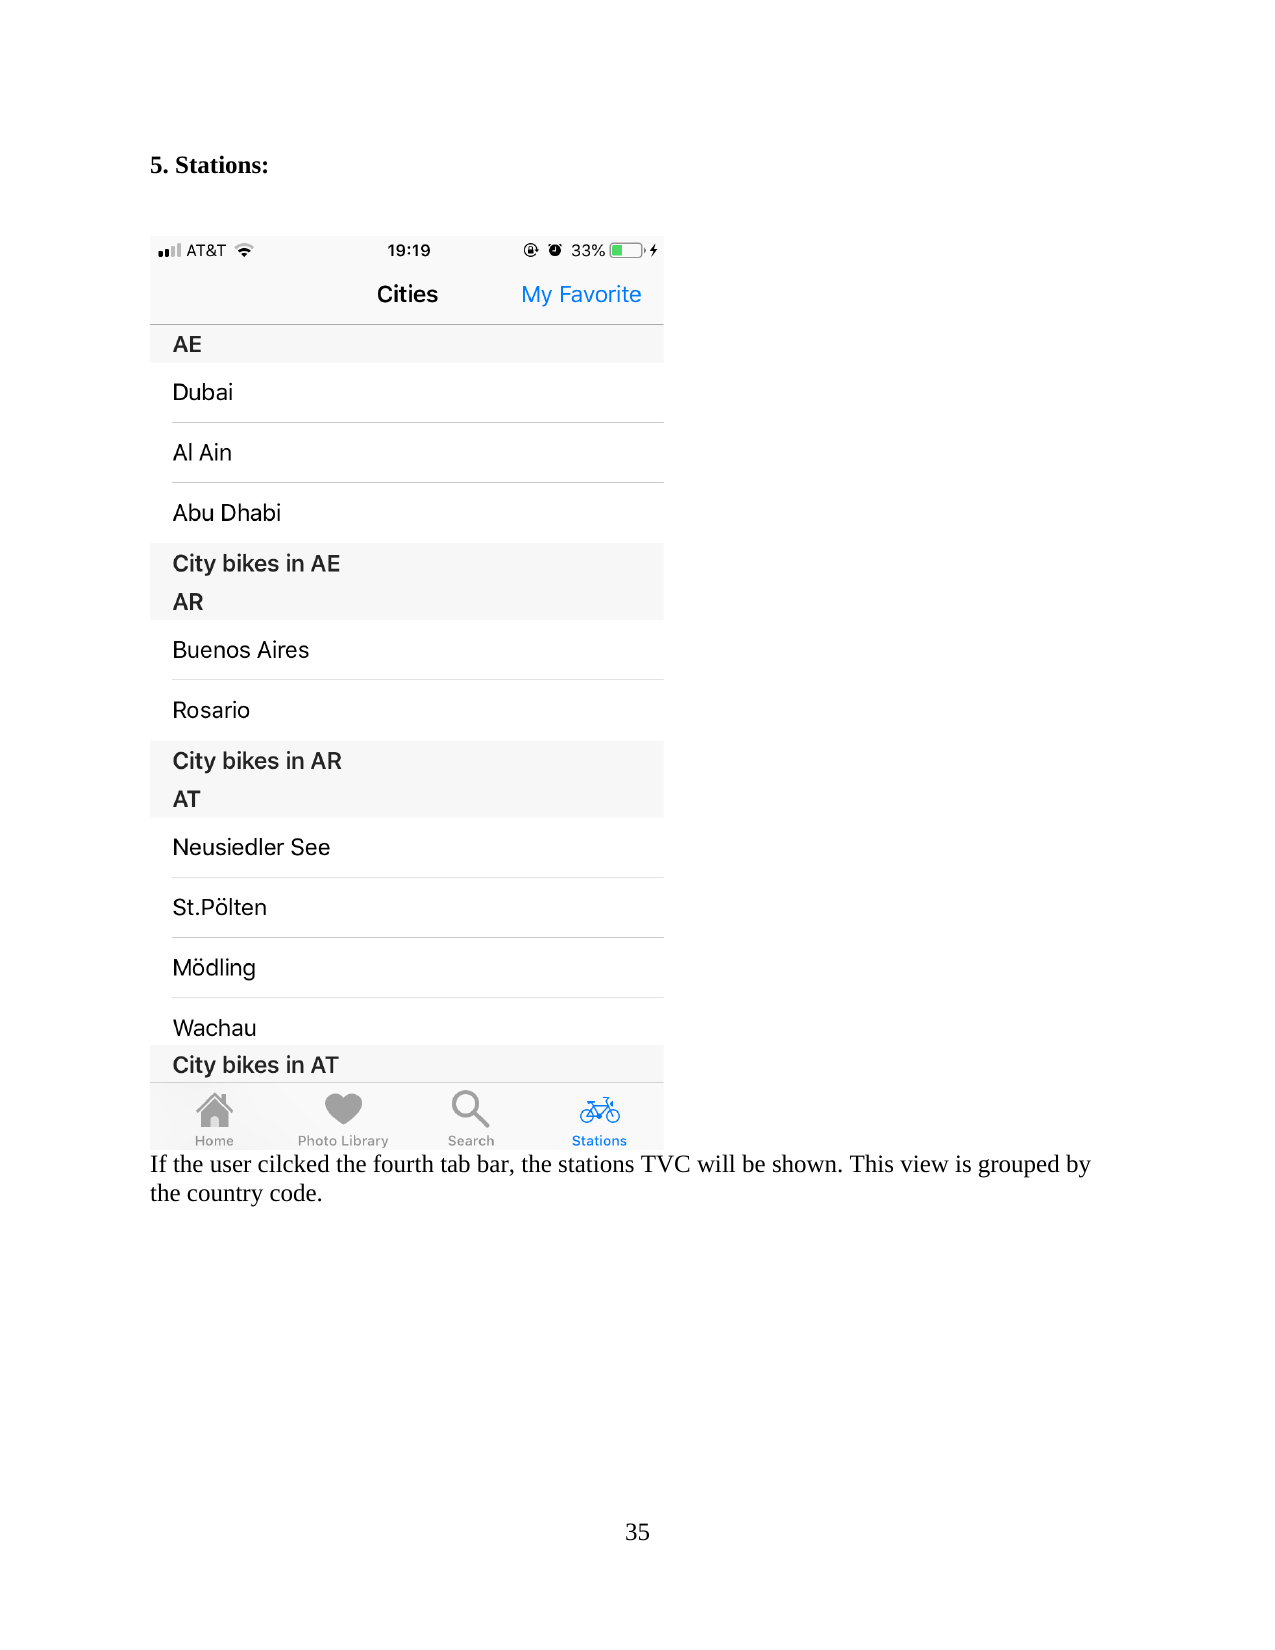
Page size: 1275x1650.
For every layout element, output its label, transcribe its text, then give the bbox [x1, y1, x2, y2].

picture [150, 236, 664, 1150]
text 5. Stations: [150, 150, 1125, 179]
text If the user cilcked the fourth tab bar, the stations TVC will be shown. This view is grouped by the country code. [150, 1149, 1125, 1207]
